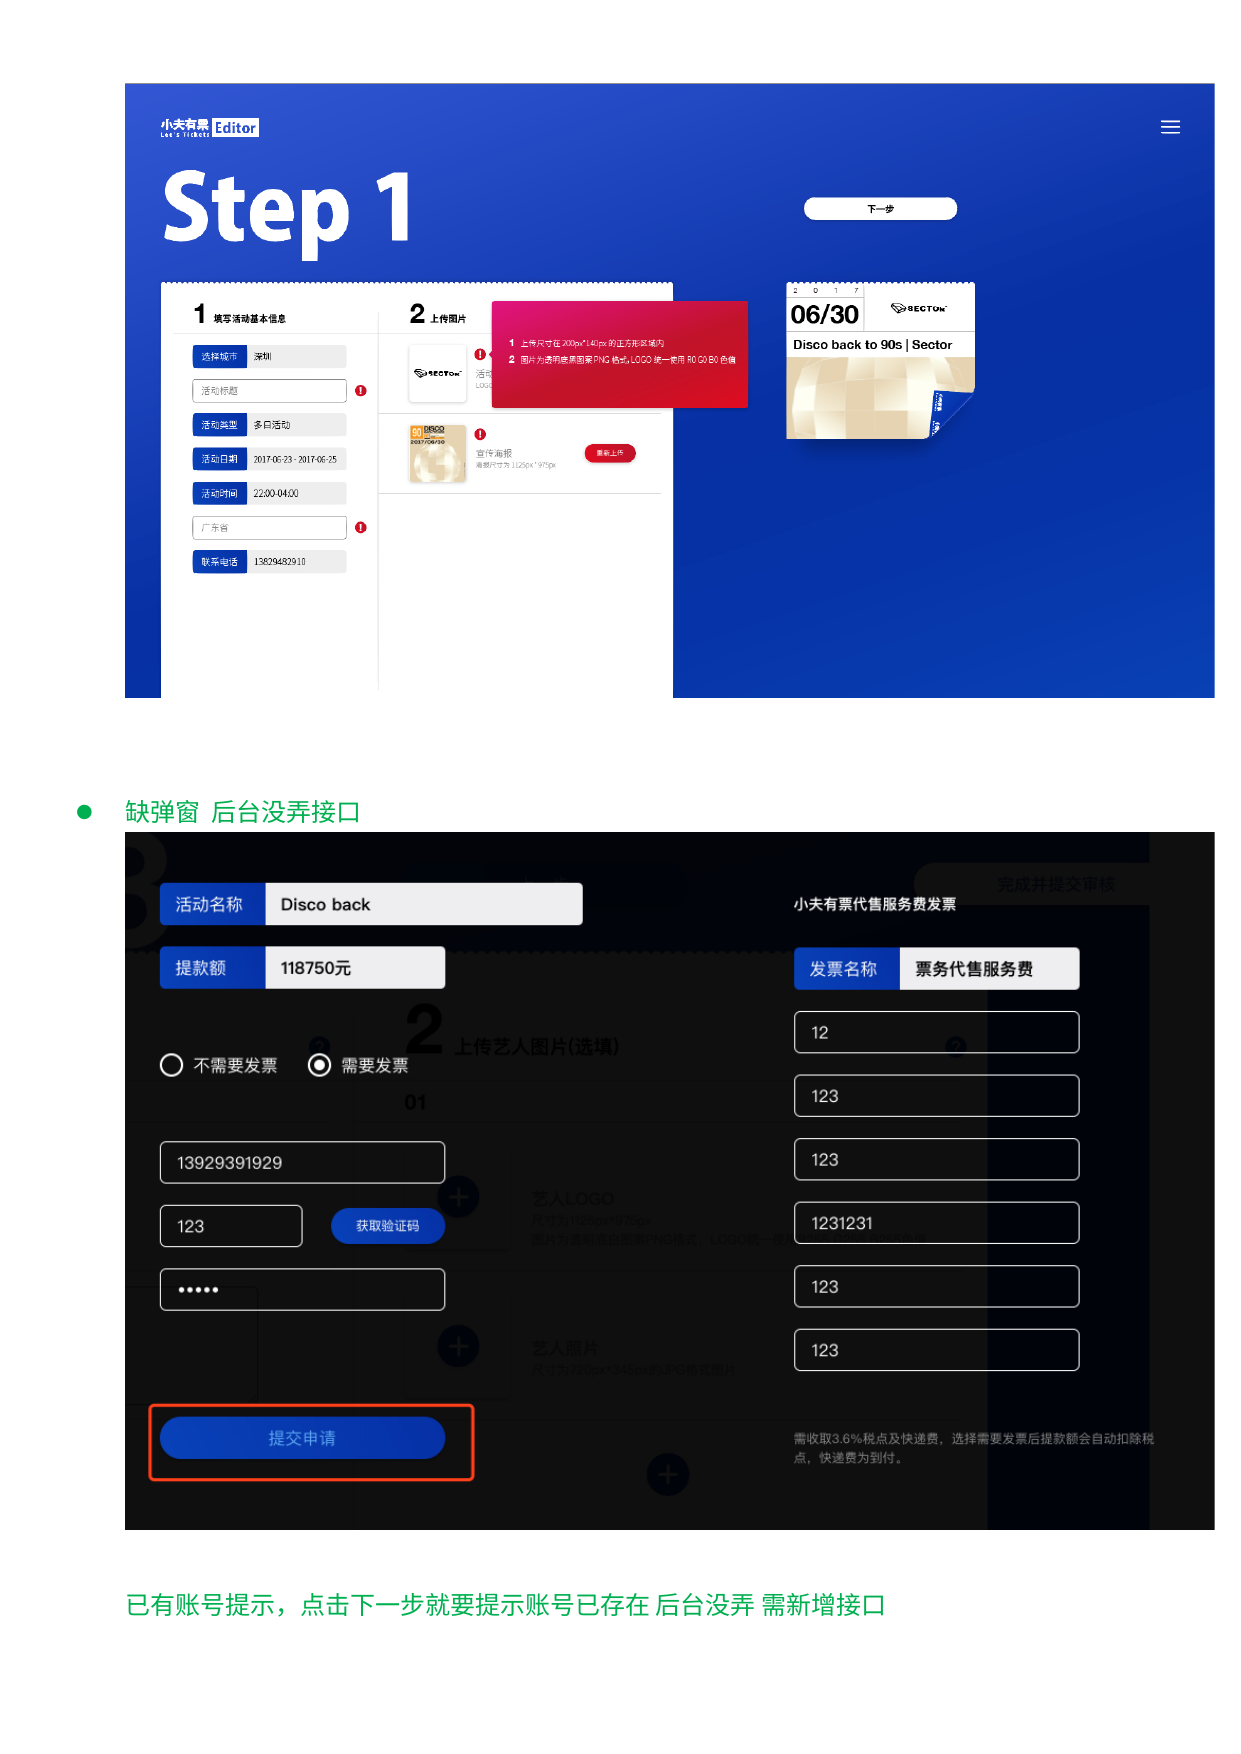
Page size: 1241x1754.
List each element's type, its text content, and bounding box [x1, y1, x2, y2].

picture [125, 83, 1215, 698]
list 缺弹窗 后台没弄接口 [75, 789, 1165, 833]
picture [125, 832, 1215, 1530]
list 已有账号提示，点击下一步就要提示账号已存在 后台没弄 需新增接口 [125, 1582, 1165, 1626]
